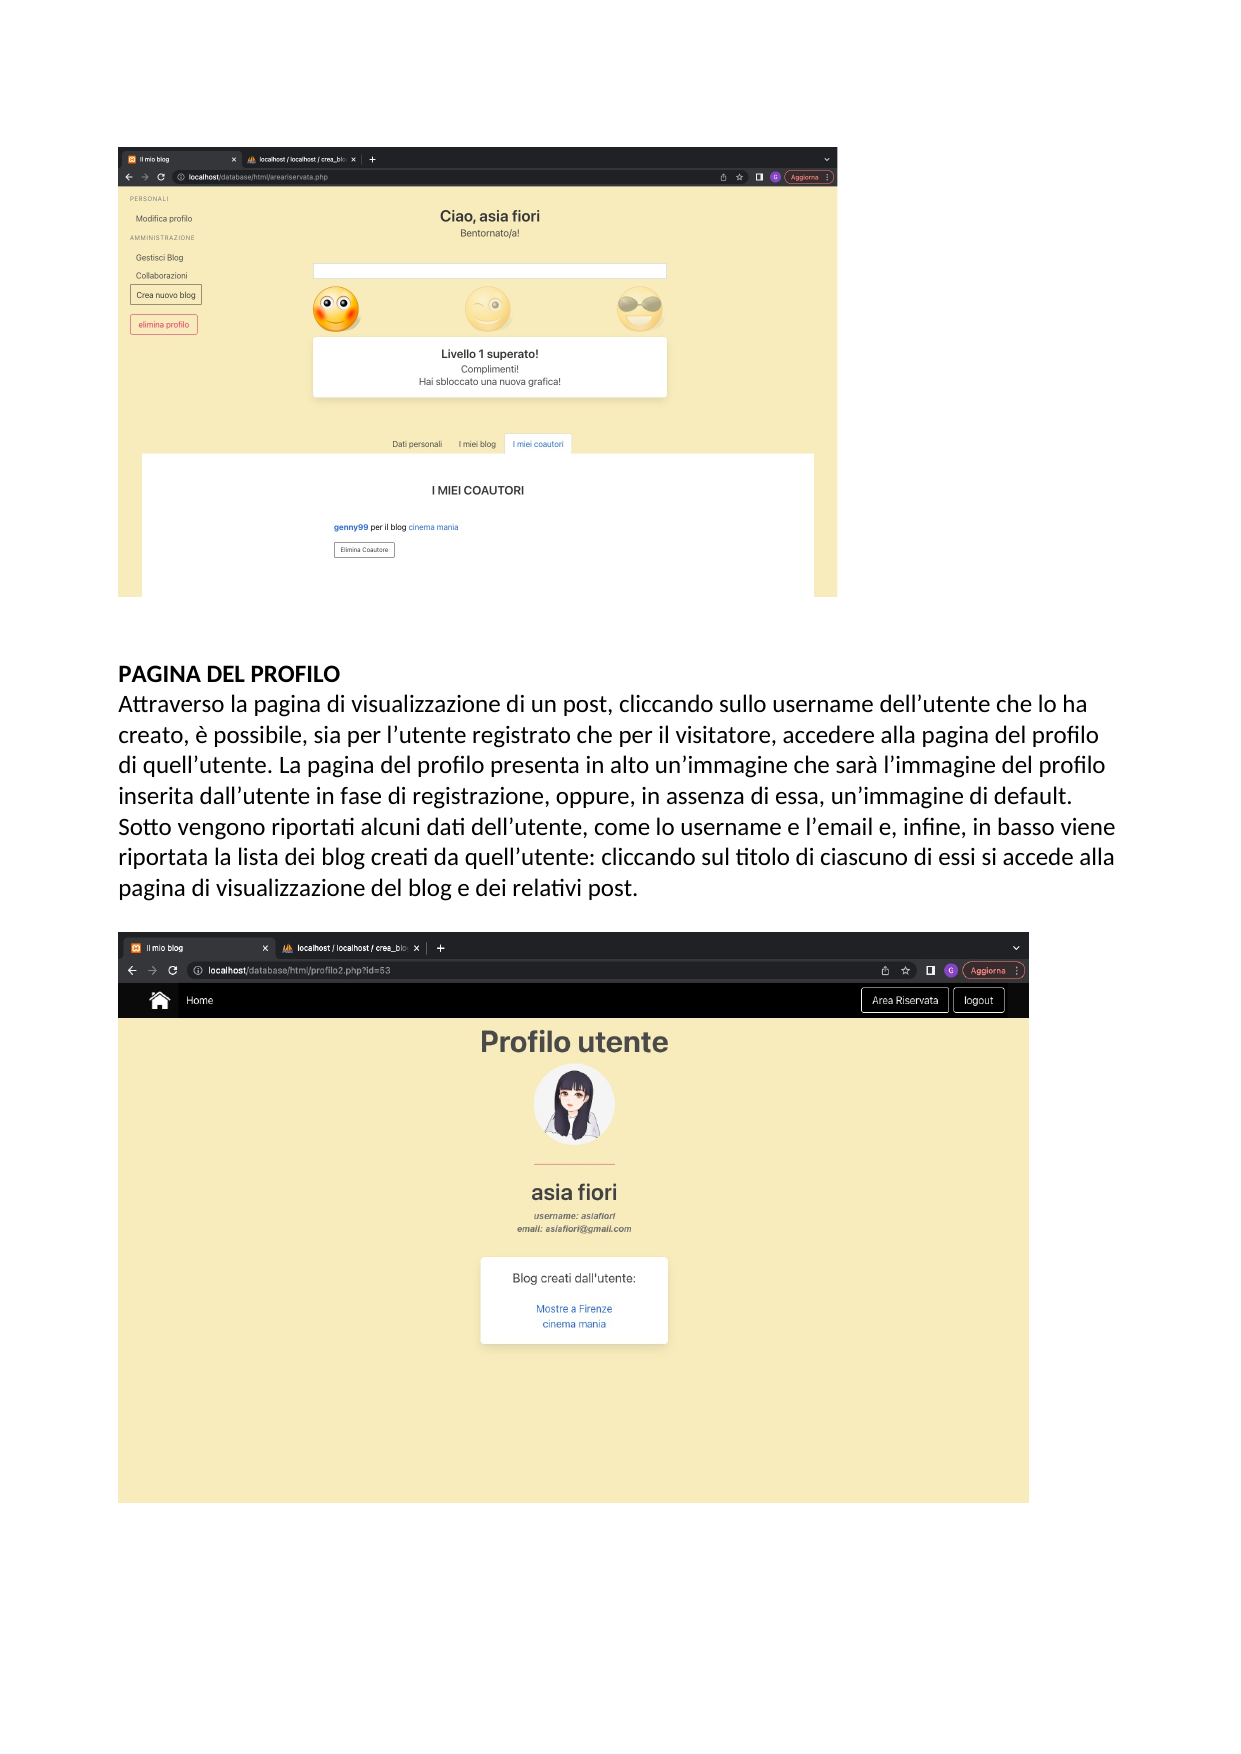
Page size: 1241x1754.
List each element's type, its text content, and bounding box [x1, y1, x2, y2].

picture [118, 932, 1029, 1503]
text Attraverso la pagina di visualizzazione di un post, cliccando sullo username dell’utente che lo ha creato, è possibile, sia per l’utente registrato che per il visitatore, accedere alla pagina del profilo di quell’utente. La pagina del profilo presenta in alto un’immagine che sarà l’immagine del profilo inserita dall’utente in fase di registrazione, oppure, in assenza di essa, un’immagine di default. [118, 689, 1122, 811]
text PAGINA DEL PROFILO [118, 658, 1122, 689]
text Sotto vengono riportati alcuni dati dell’utente, come lo username e l’email e, infine, in basso viene riportata la lista dei blog creati da quell’utente: cliccando sul titolo di ciascuno di essi si accede alla pagina di visualizzazione del blog e dei relativi post. [118, 811, 1122, 902]
picture [118, 147, 838, 597]
